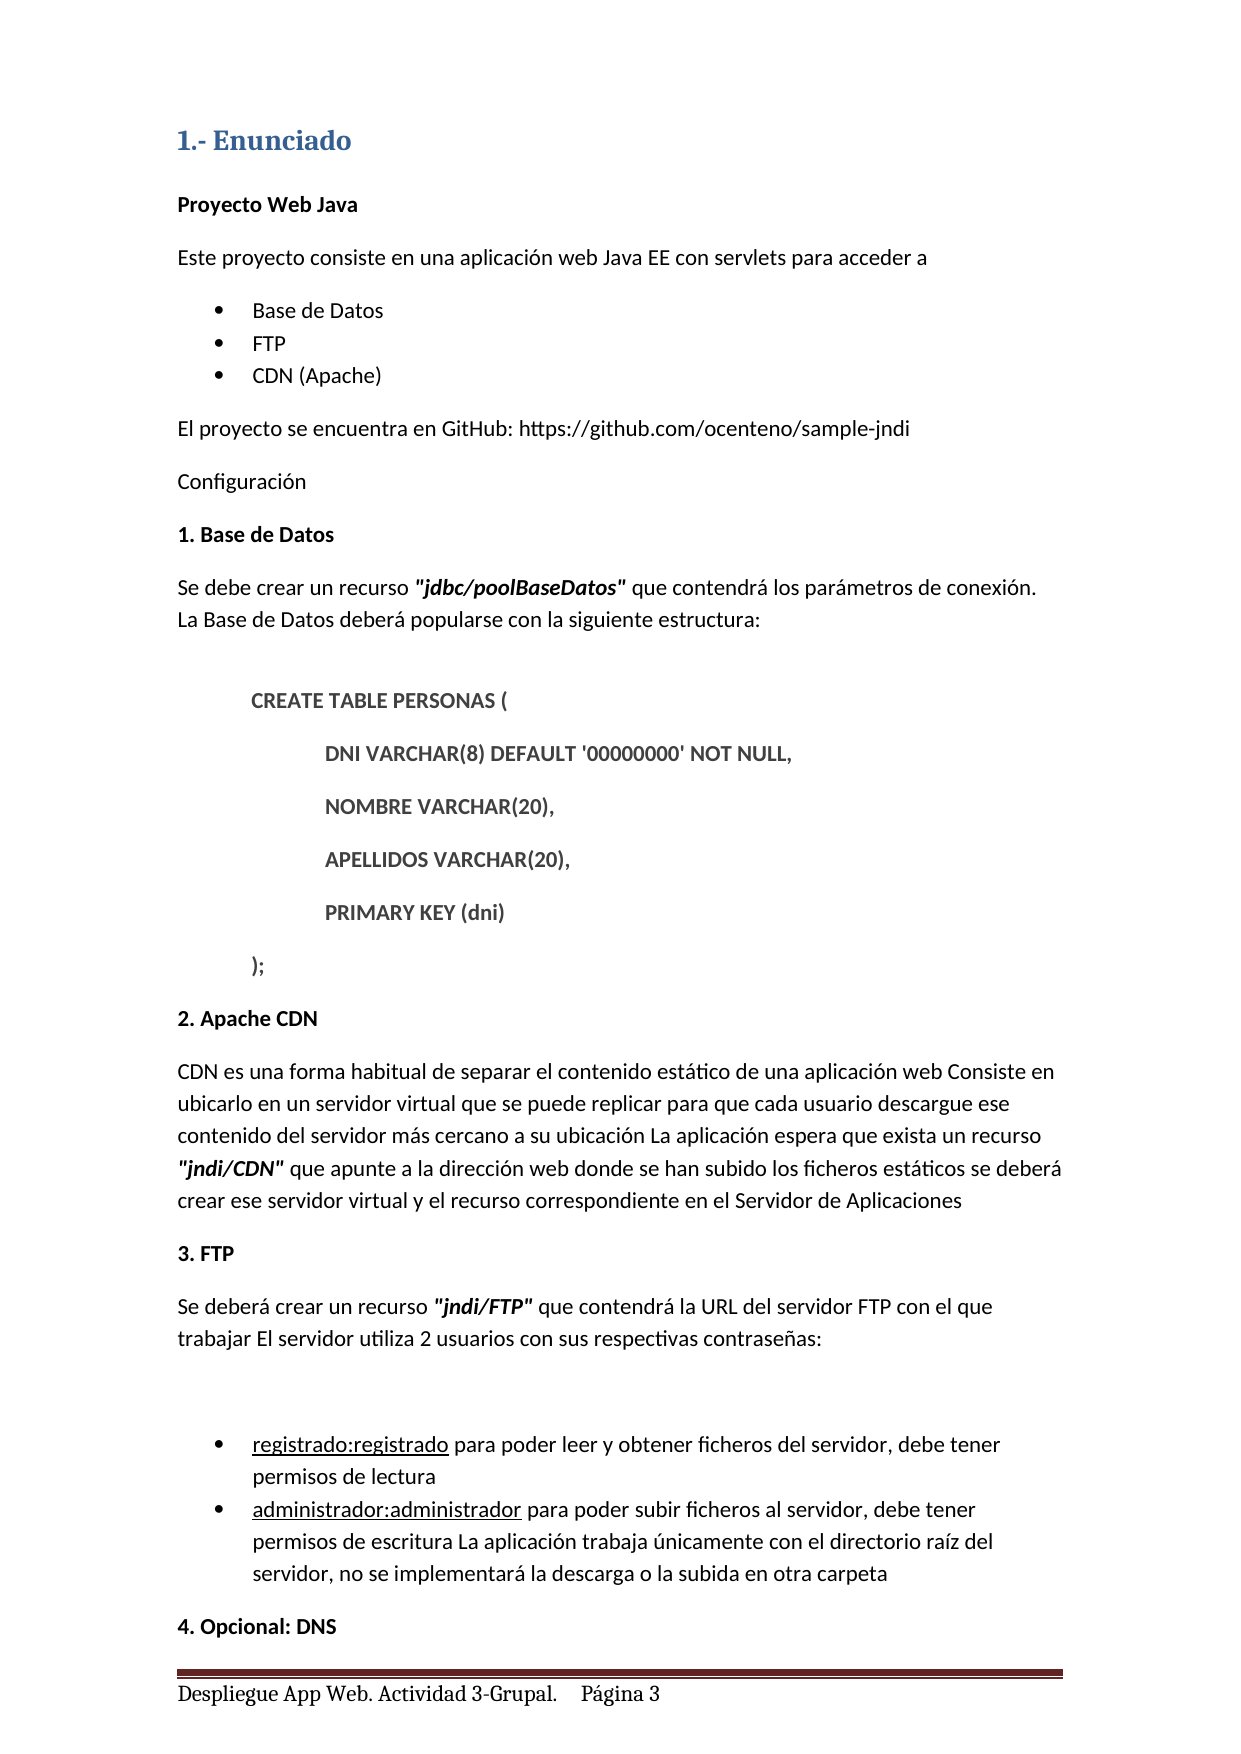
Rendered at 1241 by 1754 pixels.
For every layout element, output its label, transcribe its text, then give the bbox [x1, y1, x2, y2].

list Base de Datos [215, 296, 1063, 324]
text APELLIDOS VARCHAR(20), [177, 845, 1063, 873]
text Este proyecto consiste en una aplicación web Java EE con servlets para acceder a [177, 243, 1063, 271]
text CREATE TABLE PERSONAS ( [177, 686, 1063, 714]
text Se deberá crear un recurso "jndi/FTP" que contendrá la URL del servidor FTP con el que trabajar El servidor utiliza 2 usuarios con sus respectivas contraseñas: [177, 1292, 1063, 1352]
text CDN es una forma habitual de separar el contenido estático de una aplicación web Consiste en ubicarlo en un servidor virtual que se puede replicar para que cada usuario descargue ese contenido del servidor más cercano a su ubicación La aplicación espera que exista un recurso "jndi/CDN" que apunte a la dirección web donde se han subido los ficheros estáticos se deberá crear ese servidor virtual y el recurso correspondiente en el Servidor de Aplicaciones [177, 1057, 1063, 1214]
text 1. Base de Datos [177, 520, 1063, 548]
text Configuración [177, 467, 1063, 495]
text DNI VARCHAR(8) DEFAULT '00000000' NOT NULL, [177, 739, 1063, 767]
text 2. Apache CDN [177, 1004, 1063, 1032]
list administrador:administrador para poder subir ficheros al servidor, debe tener permisos de escritura La aplicación trabaja únicamente con el directorio raíz del servidor, no se implementará la descarga o la subida en otra carpeta [215, 1495, 1063, 1587]
text NOMBRE VARCHAR(20), [177, 792, 1063, 820]
text PRIMARY KEY (dni) [177, 898, 1063, 926]
text 3. FTP [177, 1239, 1063, 1267]
list registrado:registrado para poder leer y obtener ficheros del servidor, debe tener permisos de lectura [215, 1430, 1063, 1491]
list FTP [215, 329, 1063, 357]
subtitle 1.- Enunciado [177, 124, 1063, 157]
text 4. Opcional: DNS [177, 1612, 1063, 1640]
list CDN (Apache) [215, 361, 1063, 389]
text Se debe crear un recurso "jdbc/poolBaseDatos" que contendrá los parámetros de conexión. La Base de Datos deberá popularse con la siguiente estructura: [177, 573, 1063, 633]
text Proyecto Web Java [177, 190, 1063, 218]
text ); [177, 951, 1063, 979]
text El proyecto se encuentra en GitHub: https://github.com/ocenteno/sample-jndi [177, 414, 1063, 442]
